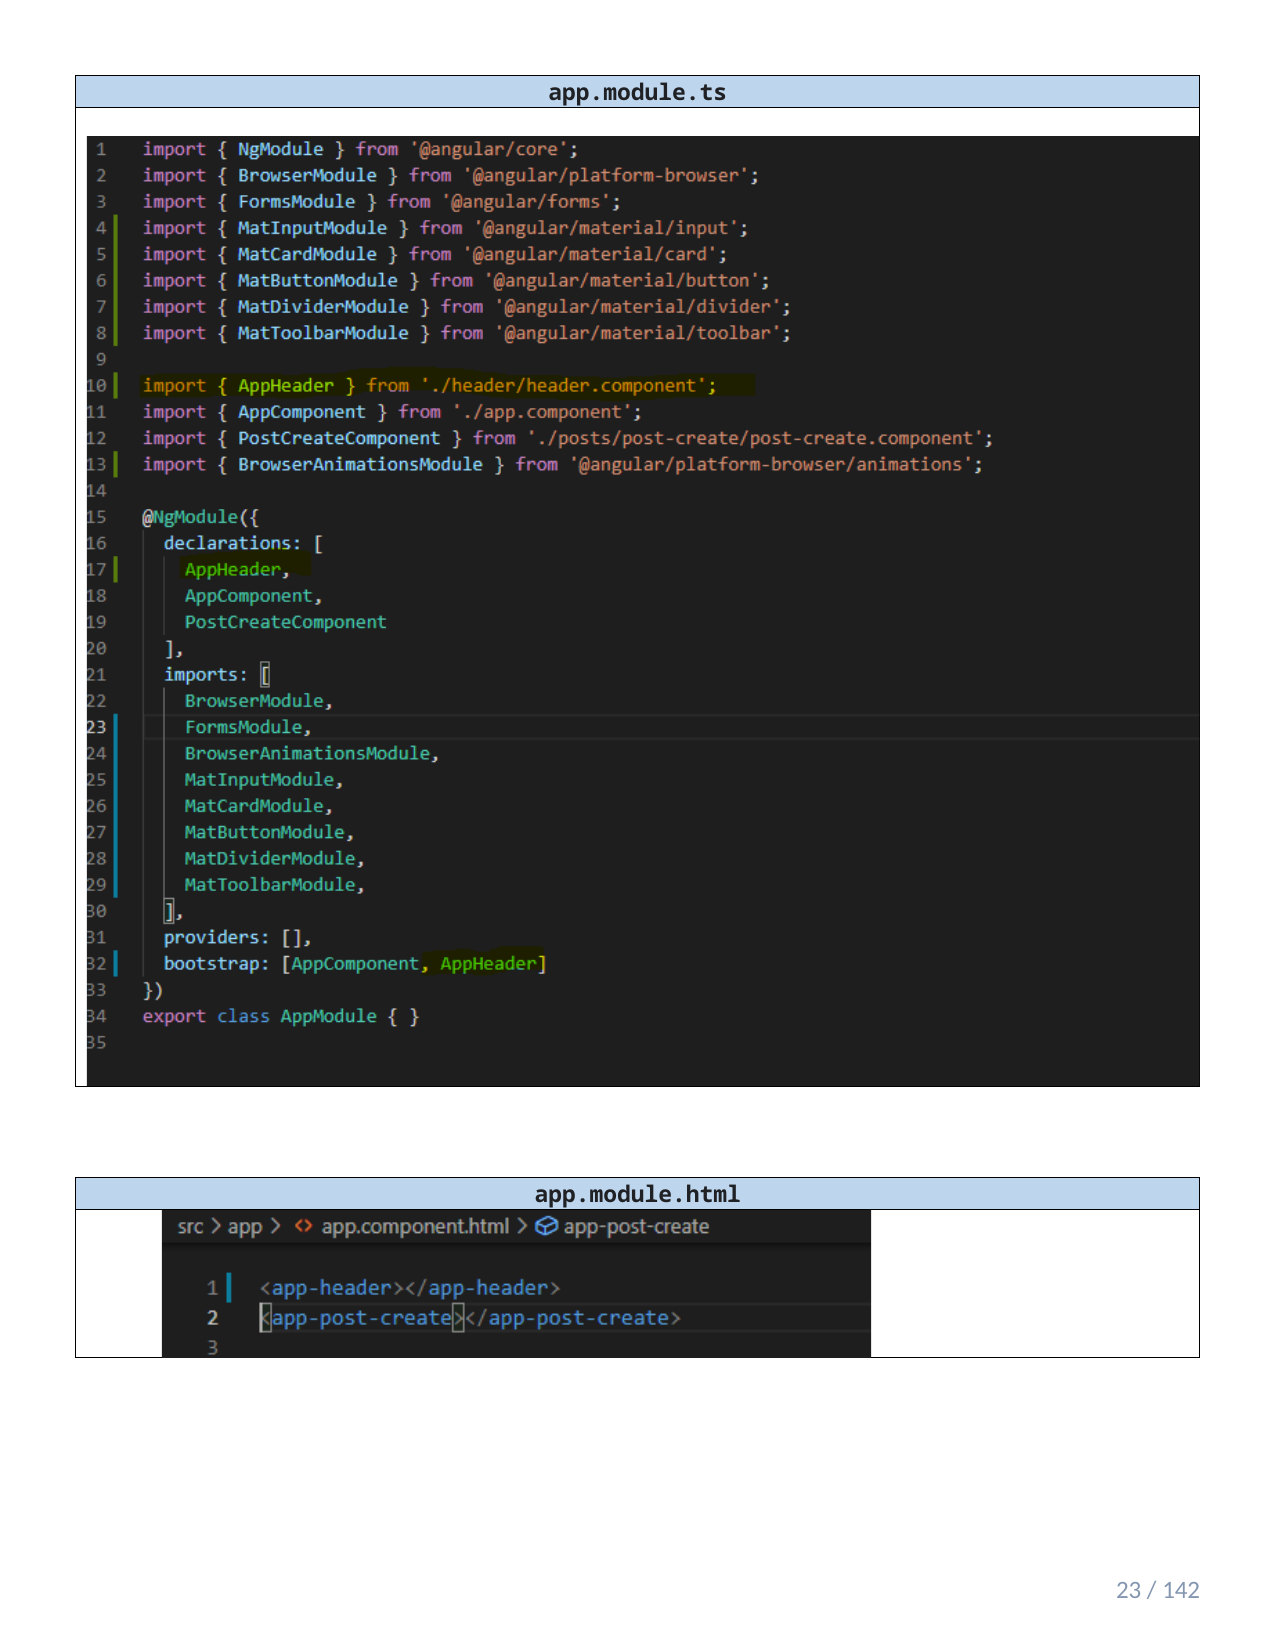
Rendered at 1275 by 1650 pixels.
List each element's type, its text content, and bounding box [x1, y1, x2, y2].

table_cell [872, 1210, 1199, 1357]
picture [161, 1210, 872, 1358]
table_header app.module.ts [76, 76, 1199, 107]
table_cell [76, 1210, 161, 1357]
table_header app.module.html [76, 1178, 1199, 1209]
table_cell [76, 108, 1199, 1086]
picture [86, 136, 1200, 1086]
